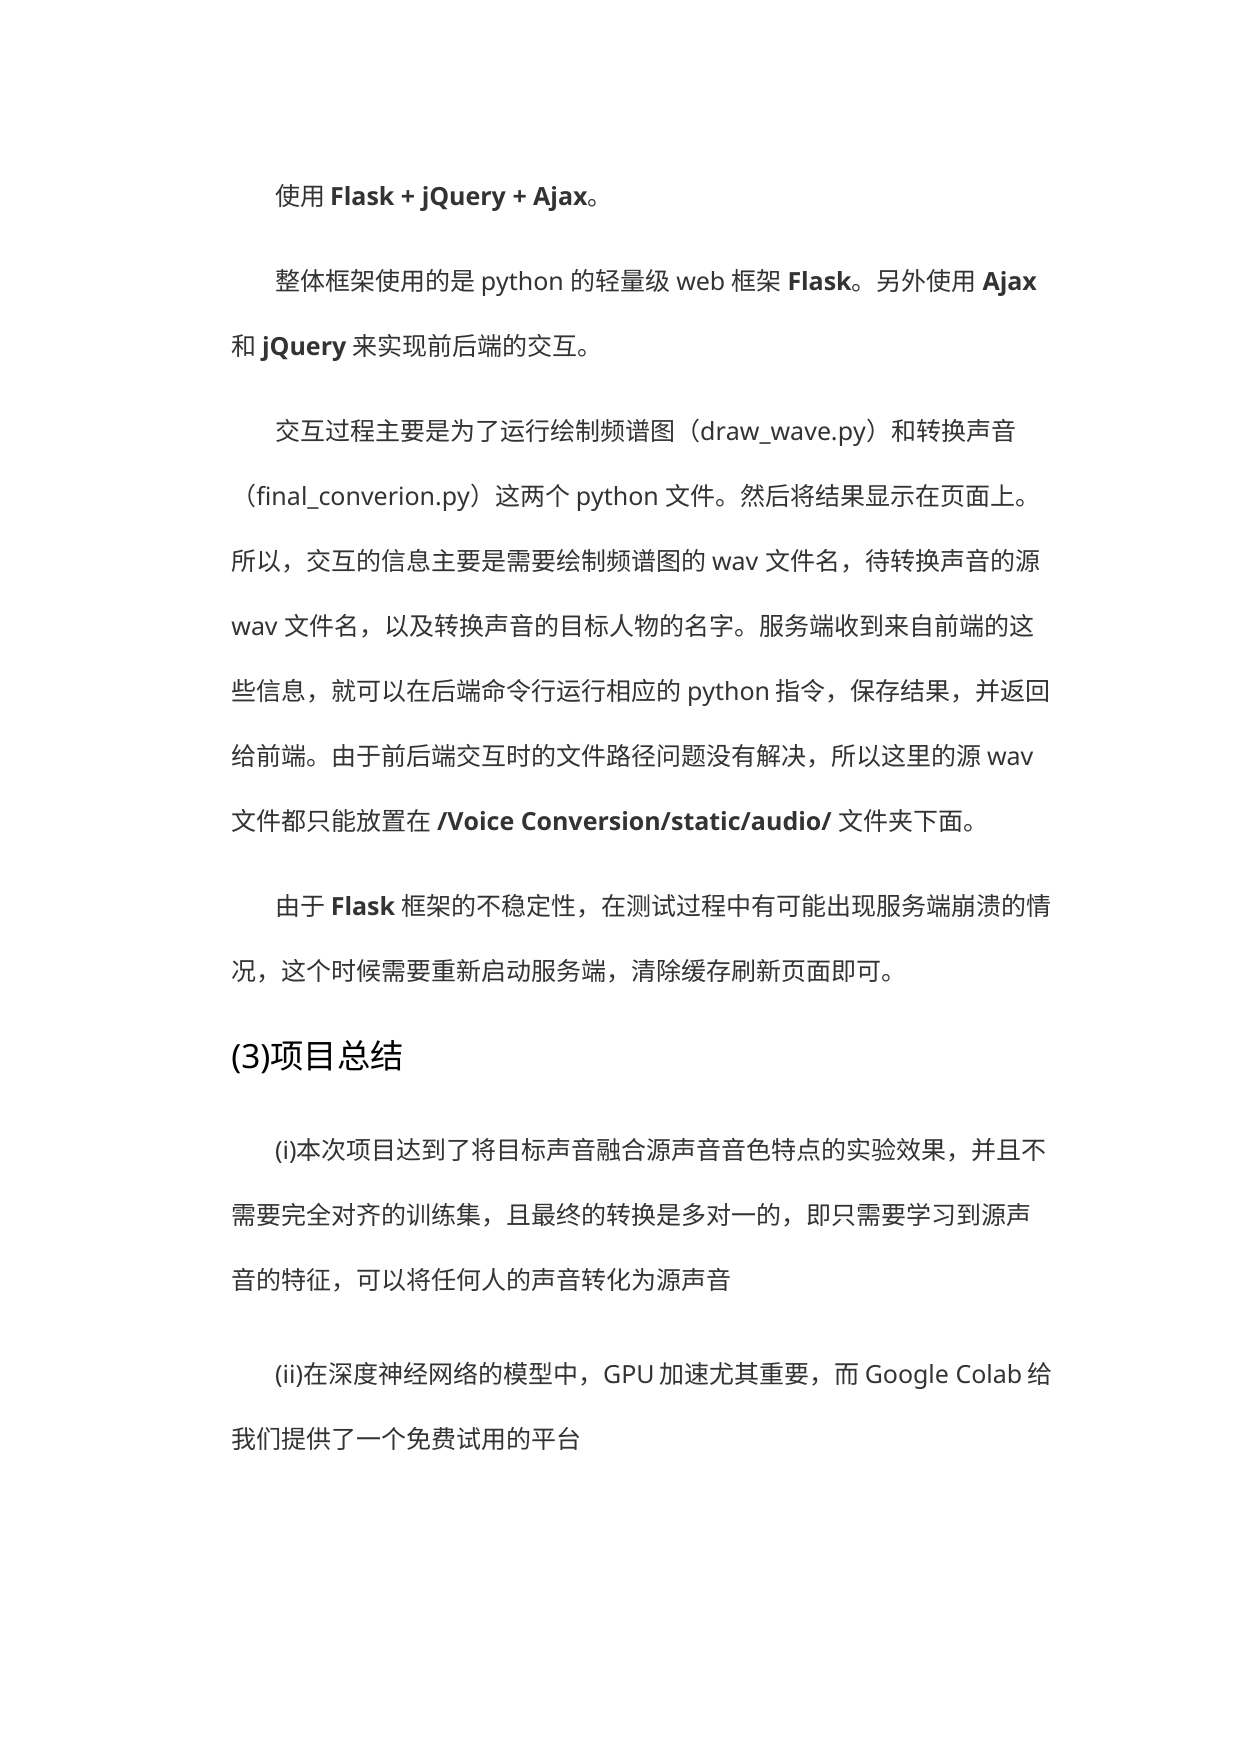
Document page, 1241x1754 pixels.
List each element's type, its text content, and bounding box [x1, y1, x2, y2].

text 整体框架使用的是 python 的轻量级 web 框架 Flask。另外使用 Ajax 和 jQuery 来实现前后端的交互。 [231, 247, 1053, 377]
text (i)本次项目达到了将目标声音融合源声音音色特点的实验效果，并且不需要完全对齐的训练集，且最终的转换是多对一的，即只需要学习到源声音的特征，可以将任何人的声音转化为源声音 [231, 1116, 1053, 1311]
text 使用Flask + jQuery + Ajax。 [231, 162, 1053, 227]
text 由于 Flask 框架的不稳定性，在测试过程中有可能出现服务端崩溃的情况，这个时候需要重新启动服务端，清除缓存刷新页面即可。 [231, 872, 1053, 1002]
text 交互过程主要是为了运行绘制频谱图（draw_wave.py）和转换声音（final_converion.py）这两个 python 文件。然后将结果显示在页面上。所以，交互的信息主要是需要绘制频谱图的 wav 文件名，待转换声音的源 wav 文件名，以及转换声音的目标人物的名字。服务端收到来自前端的这些信息，就可以在后端命令行运行相应的 python指令，保存结果，并返回给前端。由于前后端交互时的文件路径问题没有解决，所以这里的源 wav 文件都只能放置在 /Voice Conversion/static/audio/ 文件夹下面。 [231, 397, 1053, 852]
text (ii)在深度神经网络的模型中，GPU加速尤其重要，而Google Colab给我们提供了一个免费试用的平台 [231, 1340, 1053, 1470]
text (3)项目总结 [187, 1022, 1053, 1087]
